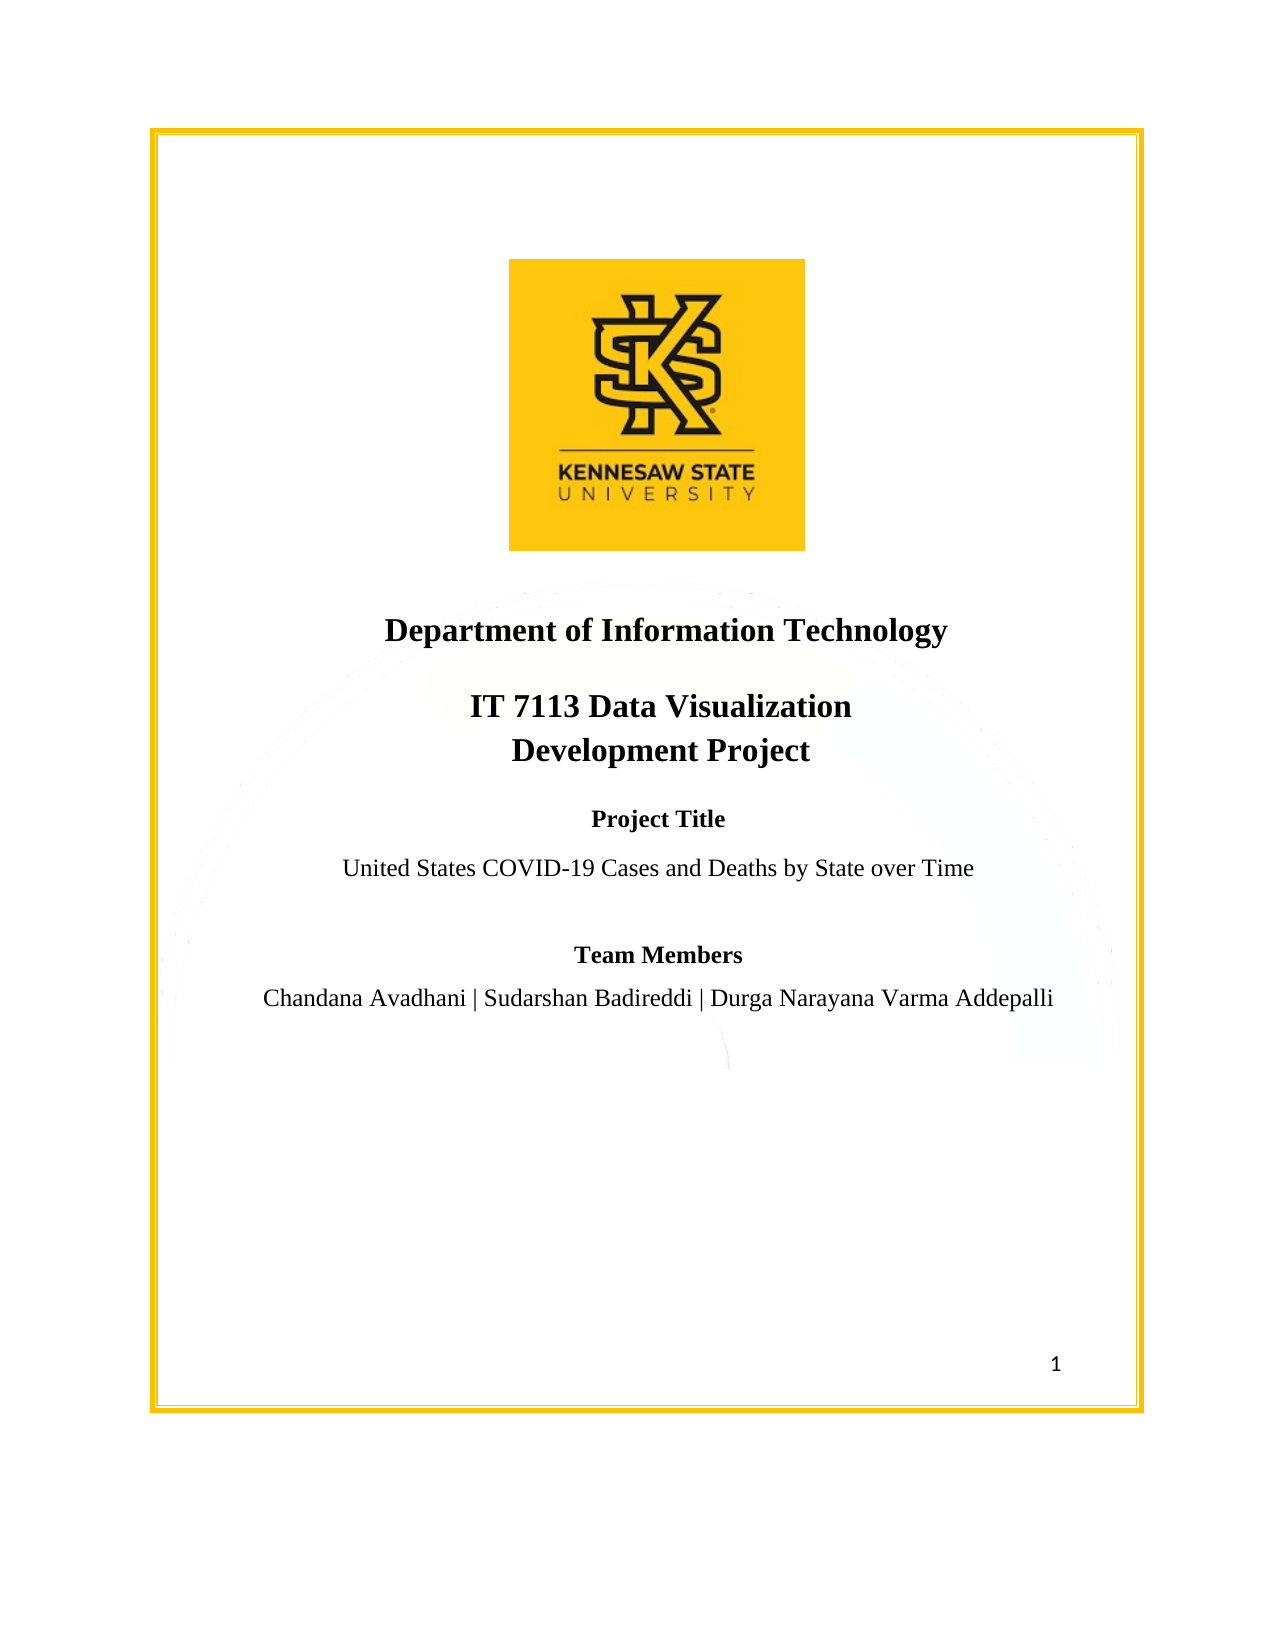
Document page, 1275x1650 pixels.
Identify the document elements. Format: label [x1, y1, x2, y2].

picture [158, 581, 1125, 1069]
picture [509, 259, 805, 551]
